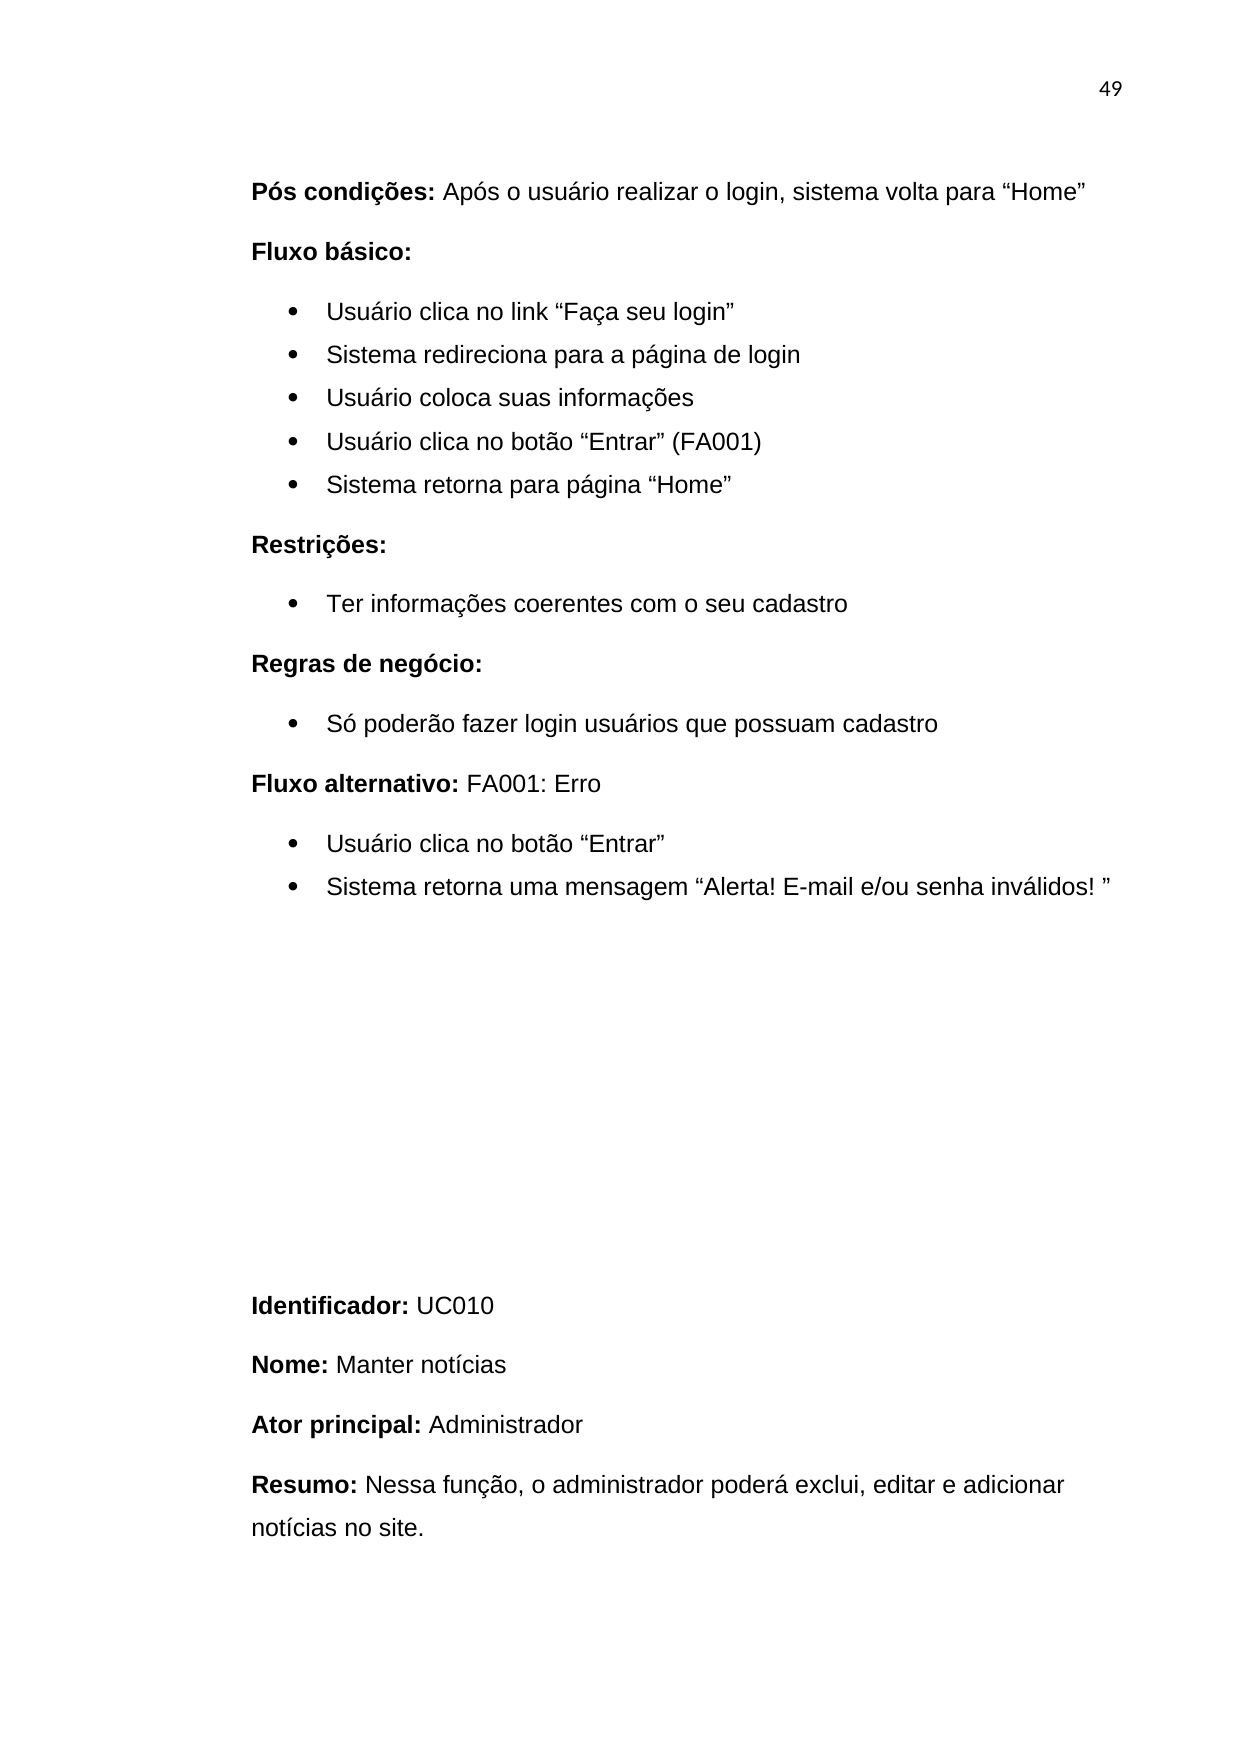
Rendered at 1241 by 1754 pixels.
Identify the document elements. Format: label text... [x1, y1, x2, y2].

list Sistema retorna uma mensagem “Alerta! E-mail e/ou senha inválidos! ” [288, 872, 1122, 901]
list Ter informações coerentes com o seu cadastro [288, 589, 1122, 618]
text Regras de negócio: [251, 649, 1122, 678]
text Ator principal: Administrador [251, 1410, 1122, 1439]
list Usuário clica no botão “Entrar” [288, 829, 1122, 858]
text Pós condições: Após o usuário realizar o login, sistema volta para “Home” [251, 177, 1122, 206]
list Sistema retorna para página “Home” [288, 470, 1122, 498]
list Usuário coloca suas informações [288, 383, 1122, 412]
text Resumo: Nessa função, o administrador poderá exclui, editar e adicionar notícias no site. [251, 1470, 1122, 1542]
text Fluxo básico: [251, 237, 1122, 266]
text Nome: Manter notícias [251, 1350, 1122, 1379]
list Usuário clica no botão “Entrar” (FA001) [288, 426, 1122, 455]
list Só poderão fazer login usuários que possuam cadastro [288, 709, 1122, 738]
list Sistema redireciona para a página de login [288, 340, 1122, 369]
text Restrições: [251, 529, 1122, 558]
list Usuário clica no link “Faça seu login” [288, 297, 1122, 326]
text Identificador: UC010 [251, 1291, 1122, 1319]
text Fluxo alternativo: FA001: Erro [251, 769, 1122, 798]
